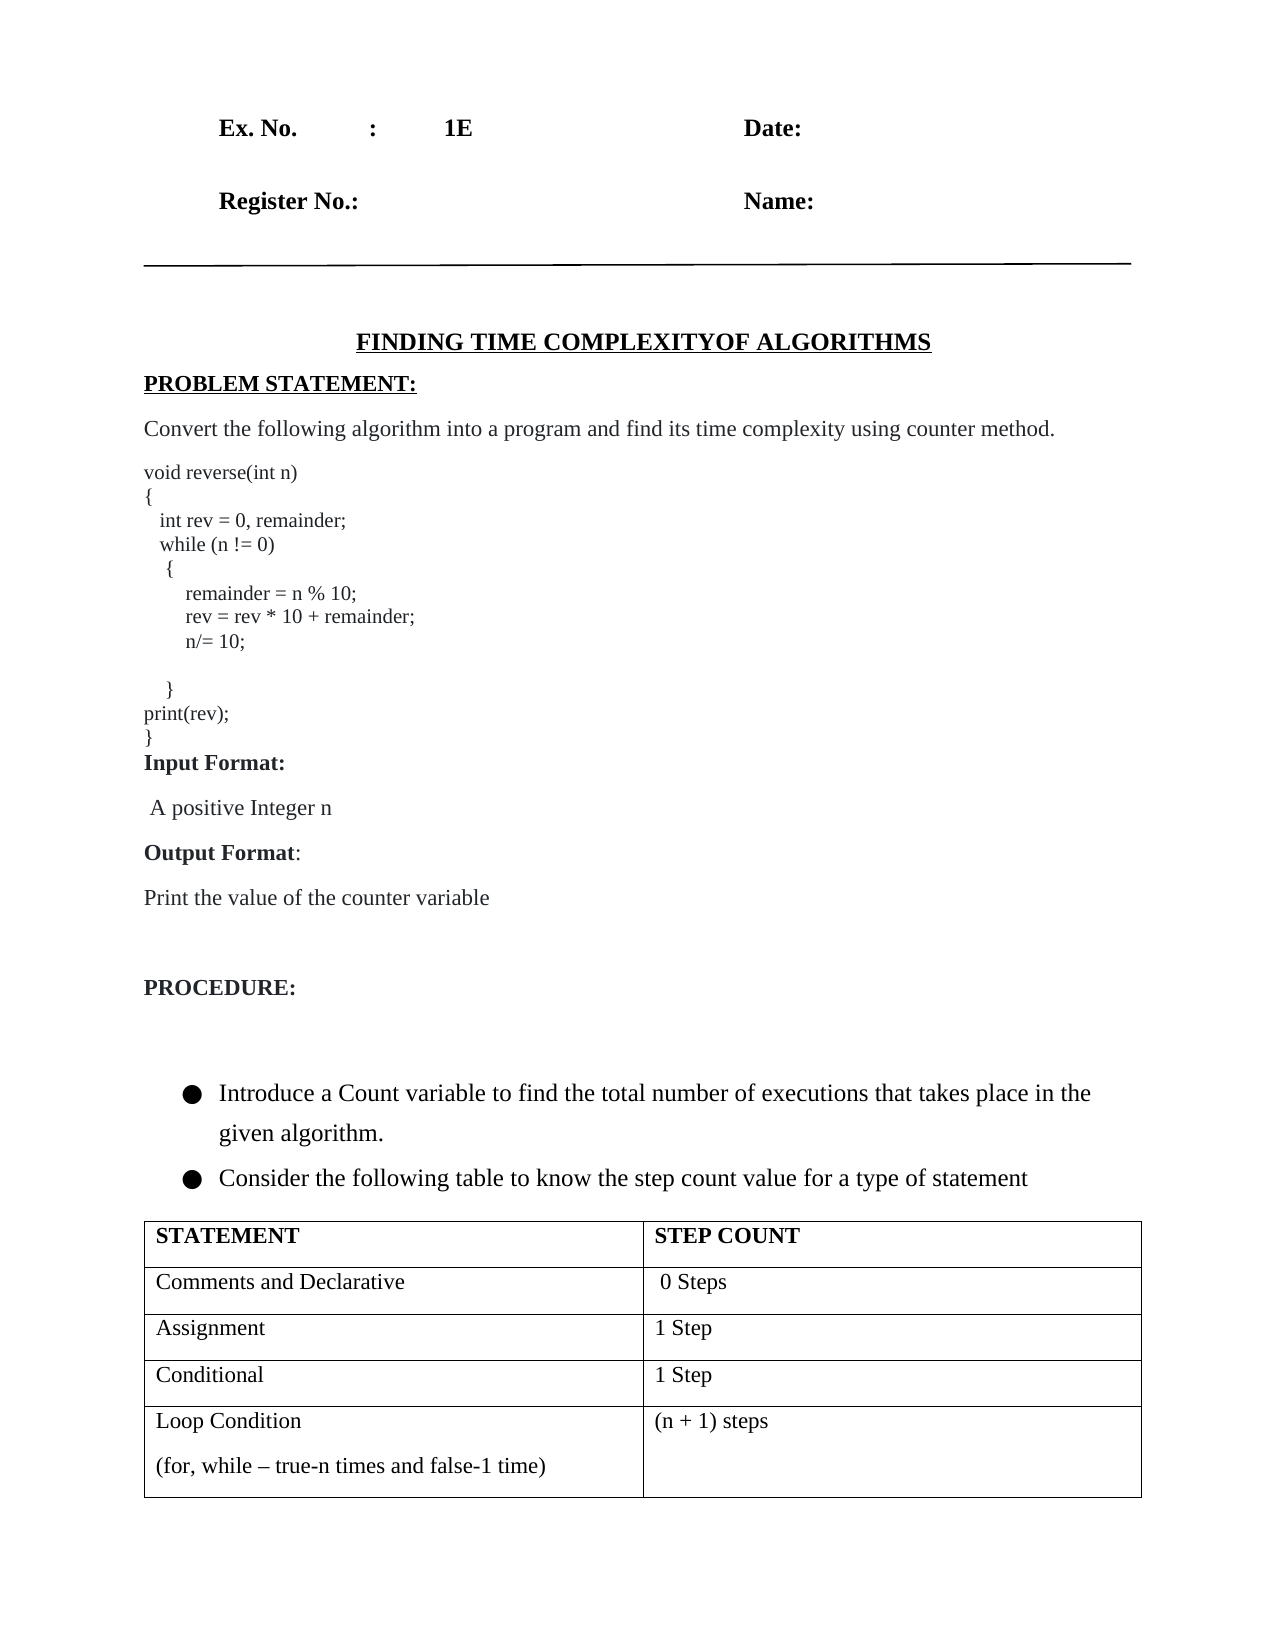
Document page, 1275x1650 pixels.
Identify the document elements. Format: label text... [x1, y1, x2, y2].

table_cell Loop Condition (for, while – true-n times and false-1 time) [145, 1407, 643, 1497]
text Output Format: [144, 839, 1144, 865]
text A positive Integer n [144, 794, 1144, 820]
table_cell Comments and Declarative [145, 1268, 643, 1313]
text Convert the following algorithm into a program and find its time complexity using counter method. [144, 415, 1144, 441]
text void reverse(int n) { int rev = 0, remainder; while (n != 0) { remainder = n % 10; rev = rev * 10 + remainder; n/= 10; } print(rev); } [144, 460, 1144, 749]
table_cell Conditional [145, 1361, 643, 1406]
table_header STATEMENT [145, 1222, 643, 1267]
text Register No.: Name: [144, 186, 1144, 214]
text Ex. No. : 1E Date: [144, 113, 1144, 142]
table_cell (n + 1) steps [644, 1407, 1141, 1497]
table_header STEP COUNT [644, 1222, 1141, 1267]
text Print the value of the counter variable [144, 884, 1144, 911]
table_cell 0 Steps [644, 1268, 1141, 1313]
table_cell Assignment [145, 1315, 643, 1359]
text Input Format: [144, 749, 1144, 775]
text PROCEDURE: [144, 974, 1144, 1001]
text FINDING TIME COMPLEXITYOF ALGORITHMS [143, 327, 1144, 356]
table_cell 1 Step [644, 1315, 1141, 1359]
table_cell 1 Step [644, 1361, 1141, 1406]
list Consider the following table to know the step count value for a type of statement [181, 1149, 1144, 1200]
text PROBLEM STATEMENT: [144, 370, 1144, 396]
list Introduce a Count variable to find the total number of executions that takes place in the given algorithm. [181, 1064, 1144, 1147]
